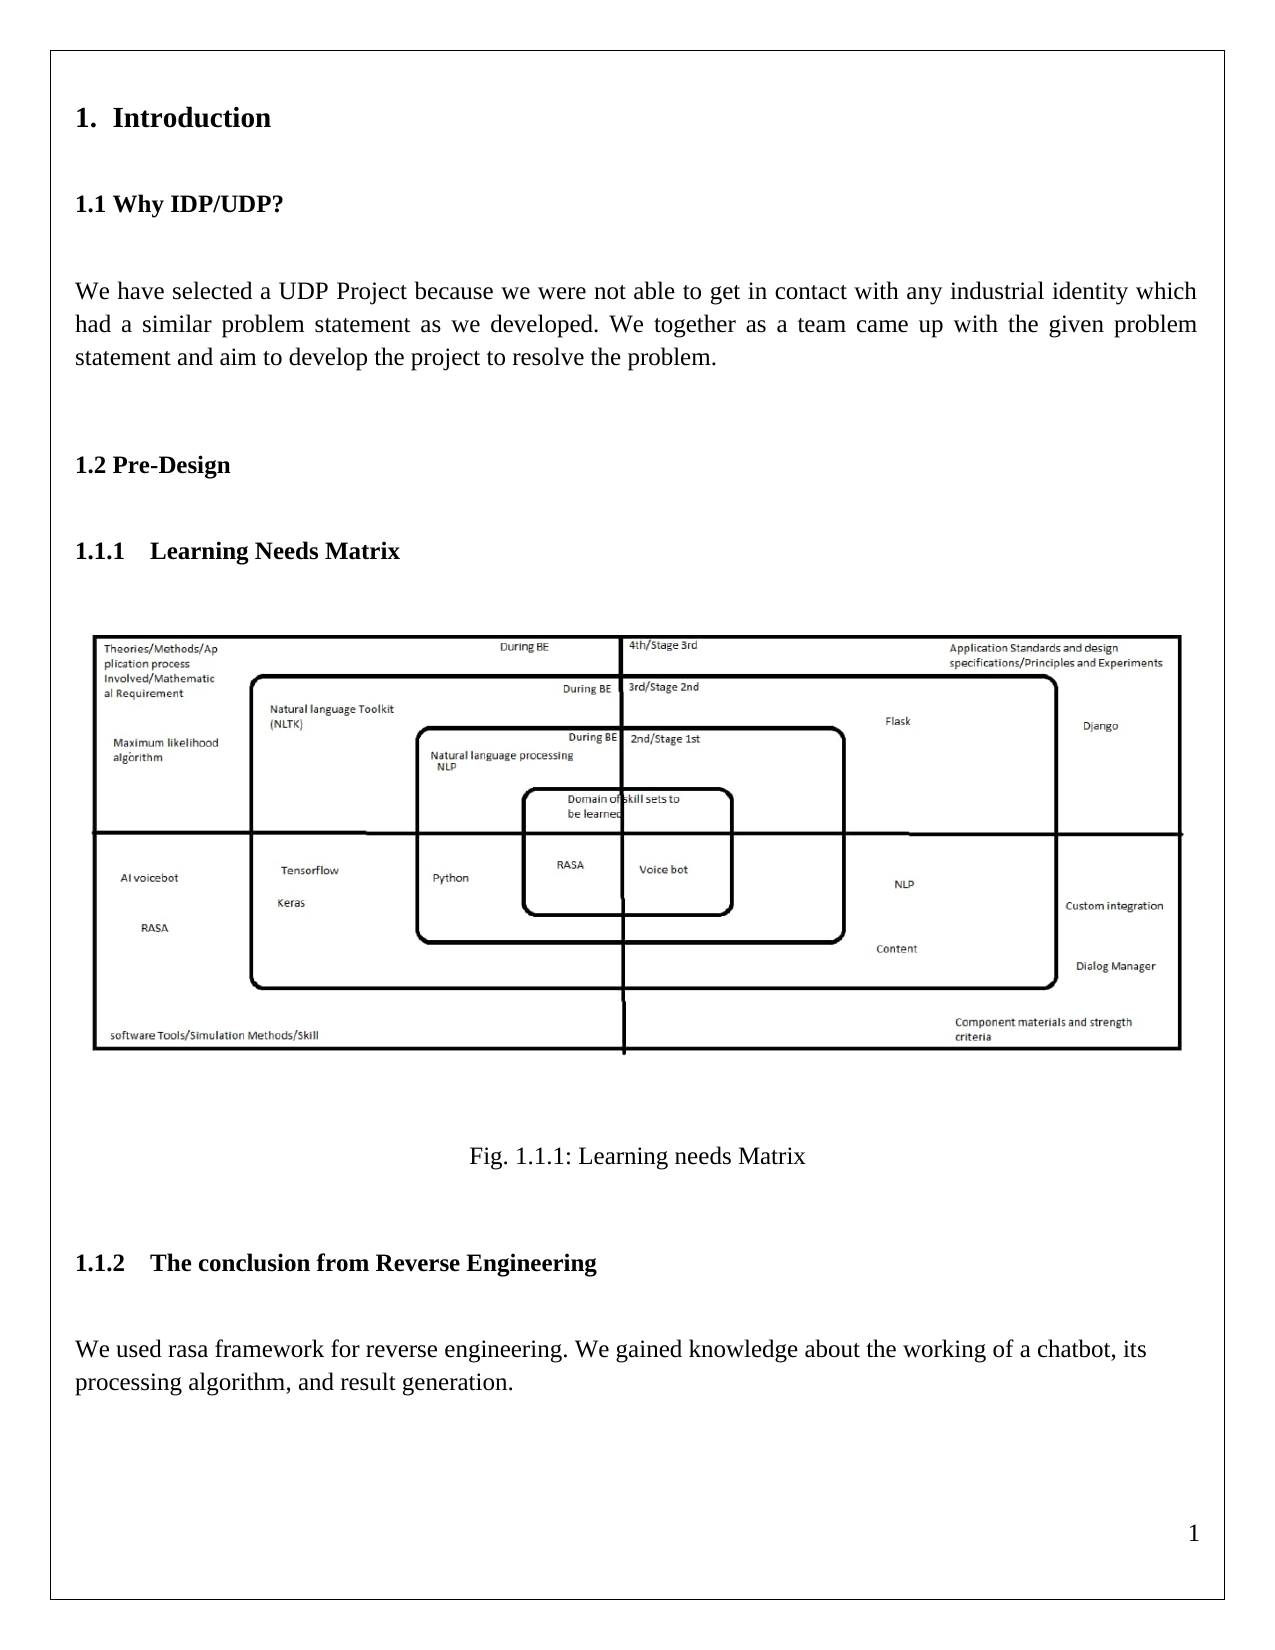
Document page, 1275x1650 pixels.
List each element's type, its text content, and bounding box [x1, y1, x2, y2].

subtitle The conclusion from Reverse Engineering [75, 1248, 1200, 1277]
text We used rasa framework for reverse engineering. We gained knowledge about the working of a chatbot, its processing algorithm, and result generation. [75, 1334, 1200, 1396]
picture [75, 621, 1200, 1058]
subtitle 1.1 Why IDP/UDP? [75, 189, 1200, 218]
subtitle Introduction [75, 100, 1200, 133]
subtitle 1.2 Pre-Design [75, 450, 1200, 479]
text Fig. 1.1.1: Learning needs Matrix [75, 1141, 1200, 1170]
subtitle Learning Needs Matrix [75, 536, 1200, 565]
text We have selected a UDP Project because we were not able to get in contact with any industrial identity which had a similar problem statement as we developed. We together as a team came up with the given problem statement and aim to develop the project to resolve the problem. [75, 276, 1200, 371]
